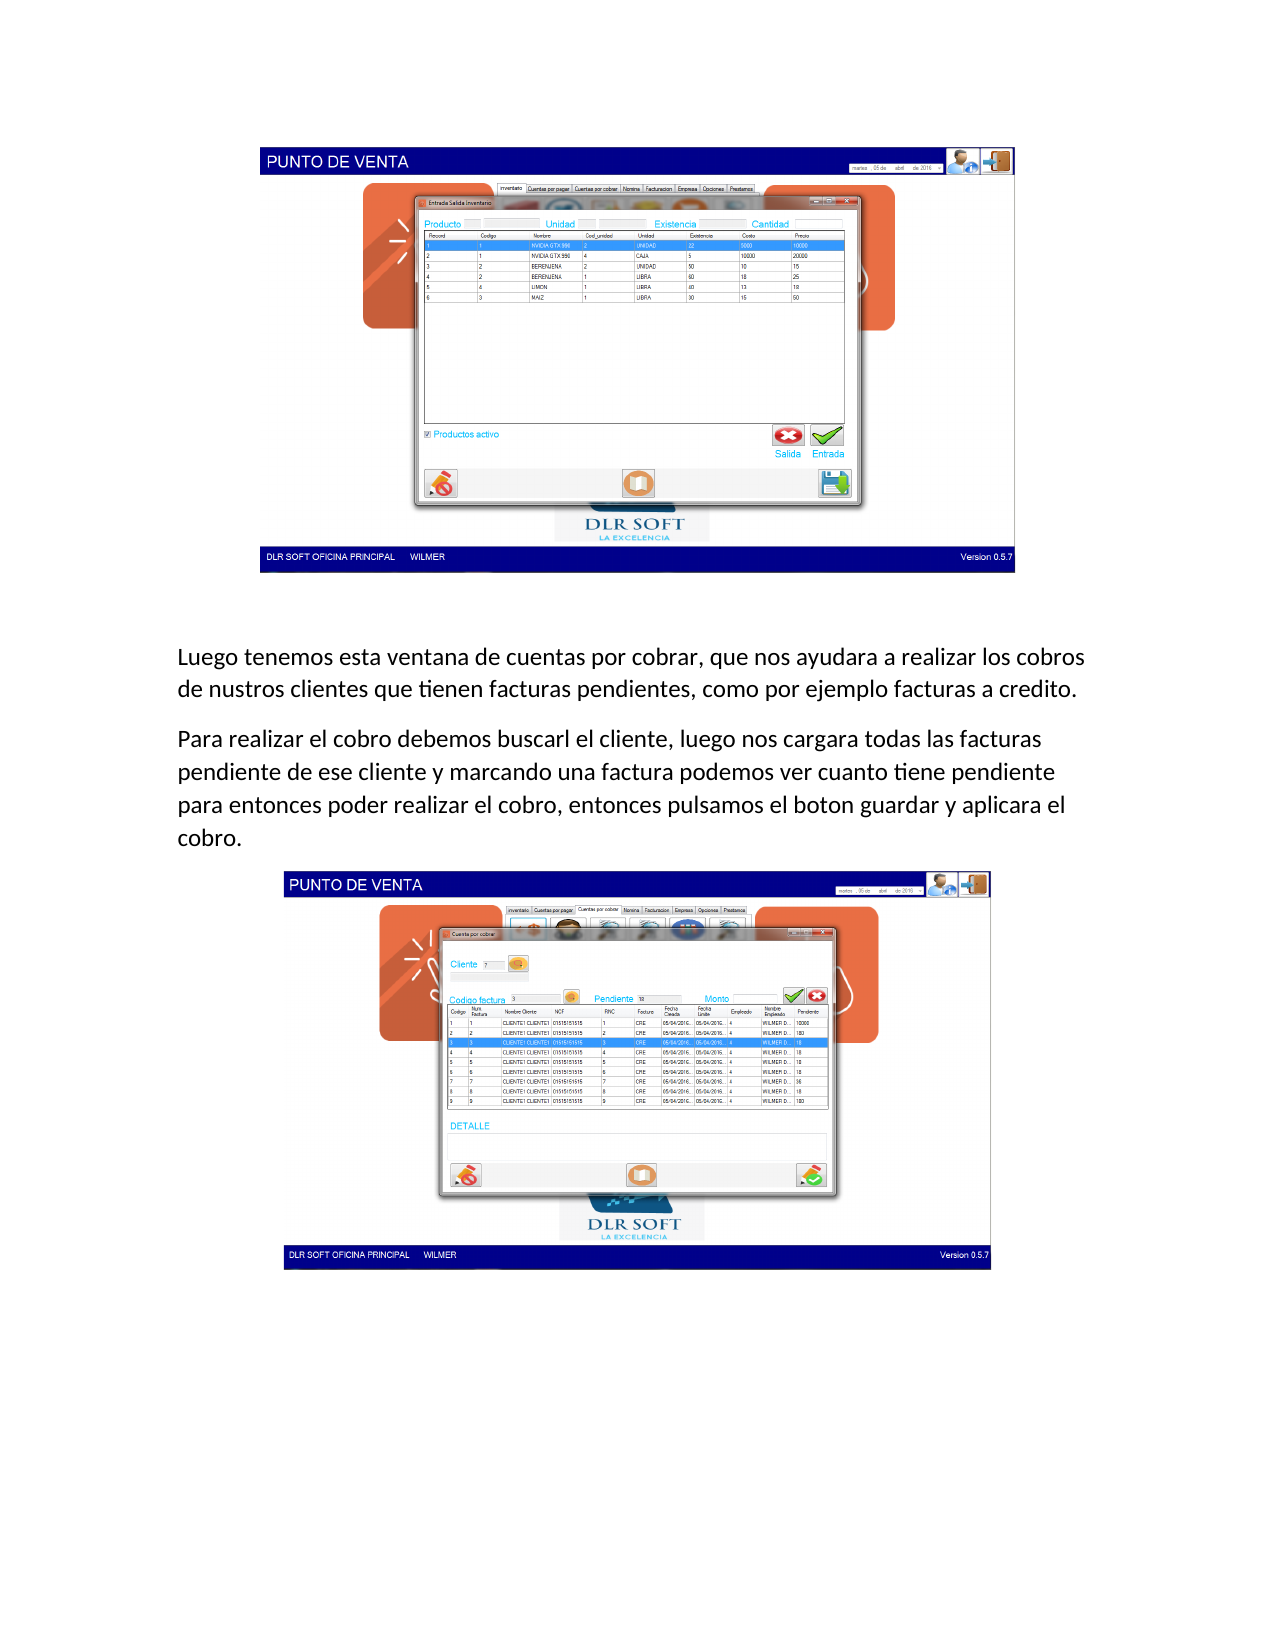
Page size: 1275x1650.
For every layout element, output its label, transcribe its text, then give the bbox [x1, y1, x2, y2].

picture [260, 147, 1016, 573]
text Para realizar el cobro debemos buscarl el cliente, luego nos cargara todas las facturas pendiente de ese cliente y marcando una factura podemos ver cuanto tiene pendiente para entonces poder realizar el cobro, entonces pulsamos el boton guardar y aplicara el cobro. [177, 723, 1098, 852]
text Luego tenemos esta ventana de cuentas por cobrar, que nos ayudara a realizar los cobros de nustros clientes que tienen facturas pendientes, como por ejemplo facturas a credito. [177, 641, 1098, 704]
picture [283, 871, 992, 1270]
